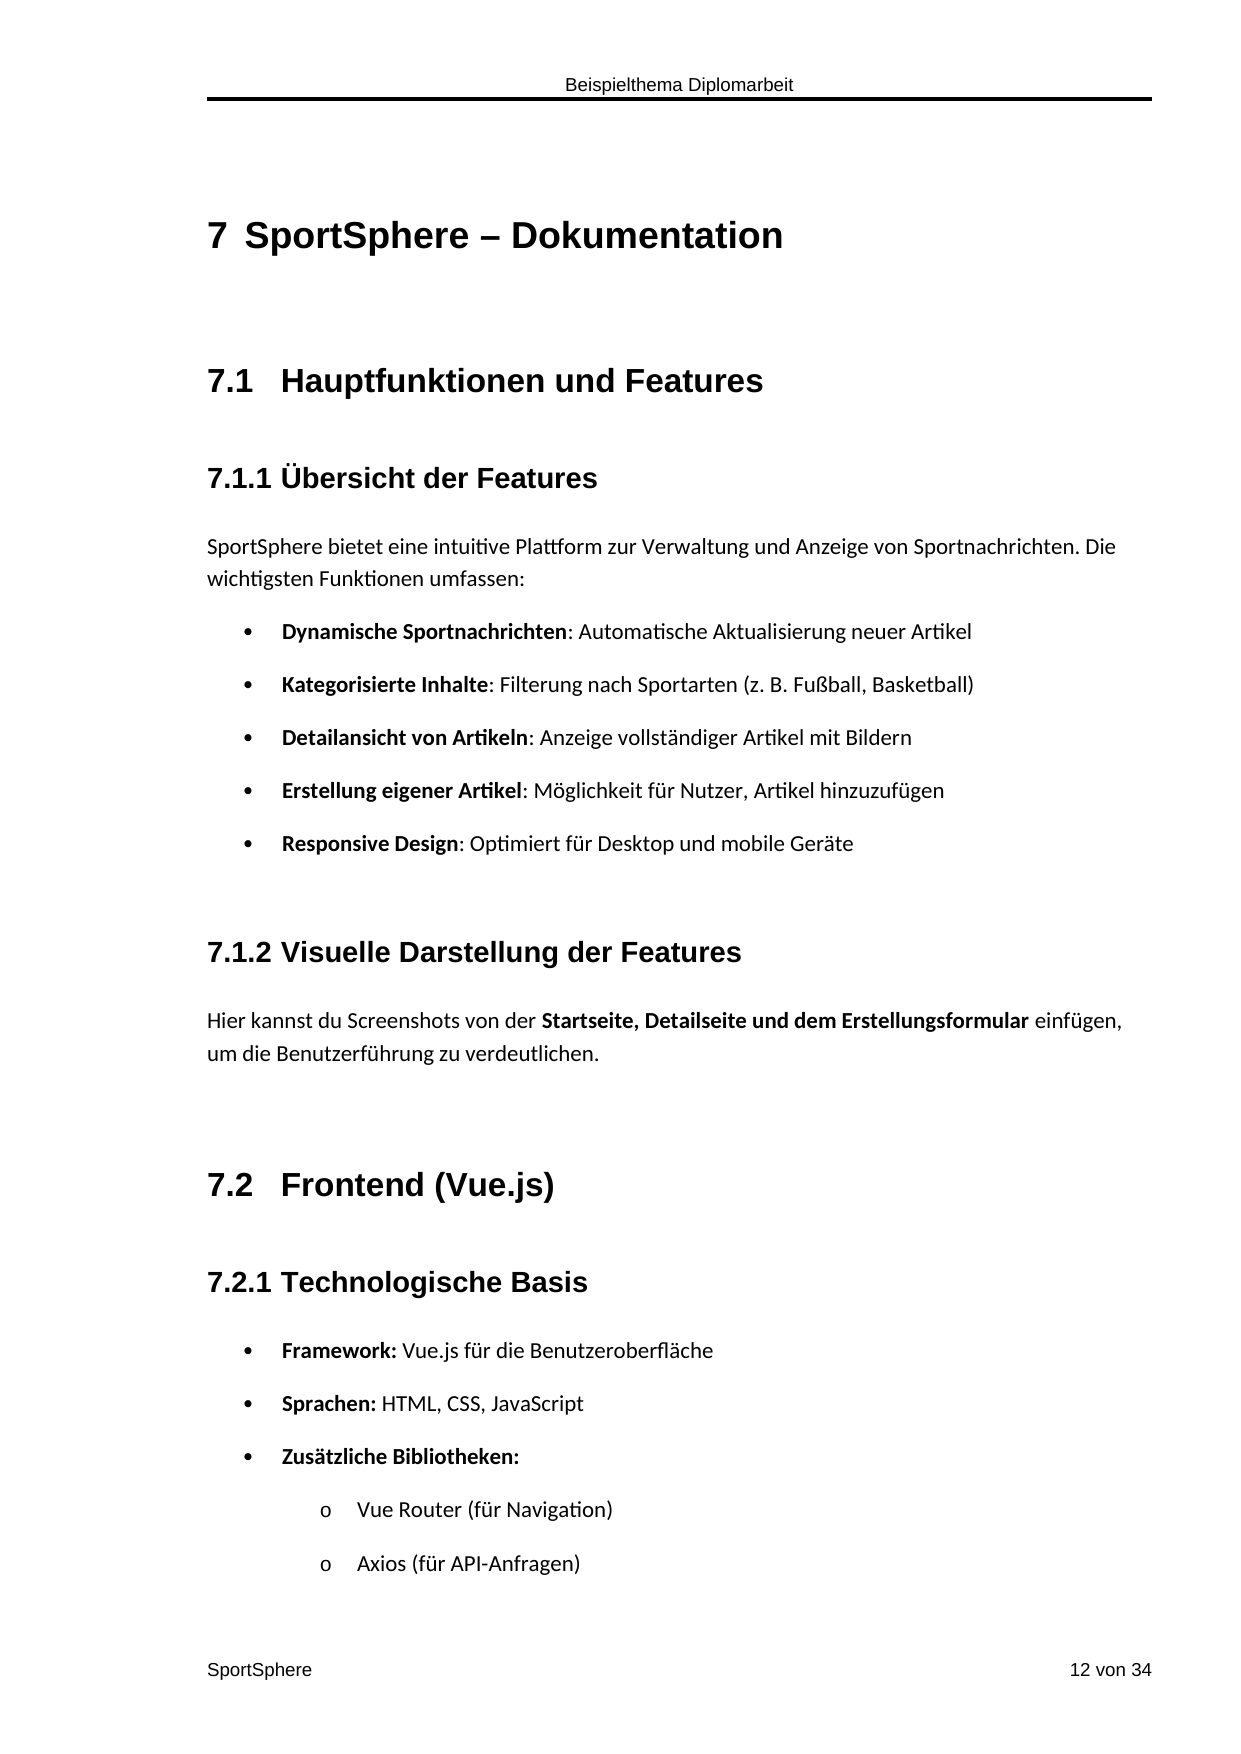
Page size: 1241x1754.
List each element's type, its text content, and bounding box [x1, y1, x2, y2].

subtitle Übersicht der Features [207, 461, 1152, 494]
list Dynamische Sportnachrichten: Automatische Aktualisierung neuer Artikel [244, 617, 1152, 645]
subtitle Hauptfunktionen und Features [207, 362, 1152, 400]
list Erstellung eigener Artikel: Möglichkeit für Nutzer, Artikel hinzuzufügen [244, 776, 1152, 804]
list Detailansicht von Artikeln: Anzeige vollständiger Artikel mit Bildern [244, 723, 1152, 751]
list Responsive Design: Optimiert für Desktop und mobile Geräte [244, 829, 1152, 857]
subtitle Technologische Basis [207, 1265, 1152, 1298]
subtitle Frontend (Vue.js) [207, 1166, 1152, 1204]
text SportSphere bietet eine intuitive Plattform zur Verwaltung und Anzeige von Sportnachrichten. Die wichtigsten Funktionen umfassen: [207, 532, 1152, 592]
list Framework: Vue.js für die Benutzeroberfläche [244, 1336, 1152, 1364]
list Axios (für API-Anfragen) [319, 1549, 1152, 1577]
list Kategorisierte Inhalte: Filterung nach Sportarten (z. B. Fußball, Basketball) [244, 670, 1152, 698]
subtitle SportSphere – Dokumentation [207, 213, 1152, 256]
list Zusätzliche Bibliotheken: [244, 1442, 1152, 1470]
subtitle Visuelle Darstellung der Features [207, 935, 1152, 969]
list Sprachen: HTML, CSS, JavaScript [244, 1389, 1152, 1417]
list Vue Router (für Navigation) [319, 1495, 1152, 1523]
text Hier kannst du Screenshots von der Startseite, Detailseite und dem Erstellungsformular einfügen, um die Benutzerführung zu verdeutlichen. [207, 1006, 1152, 1067]
